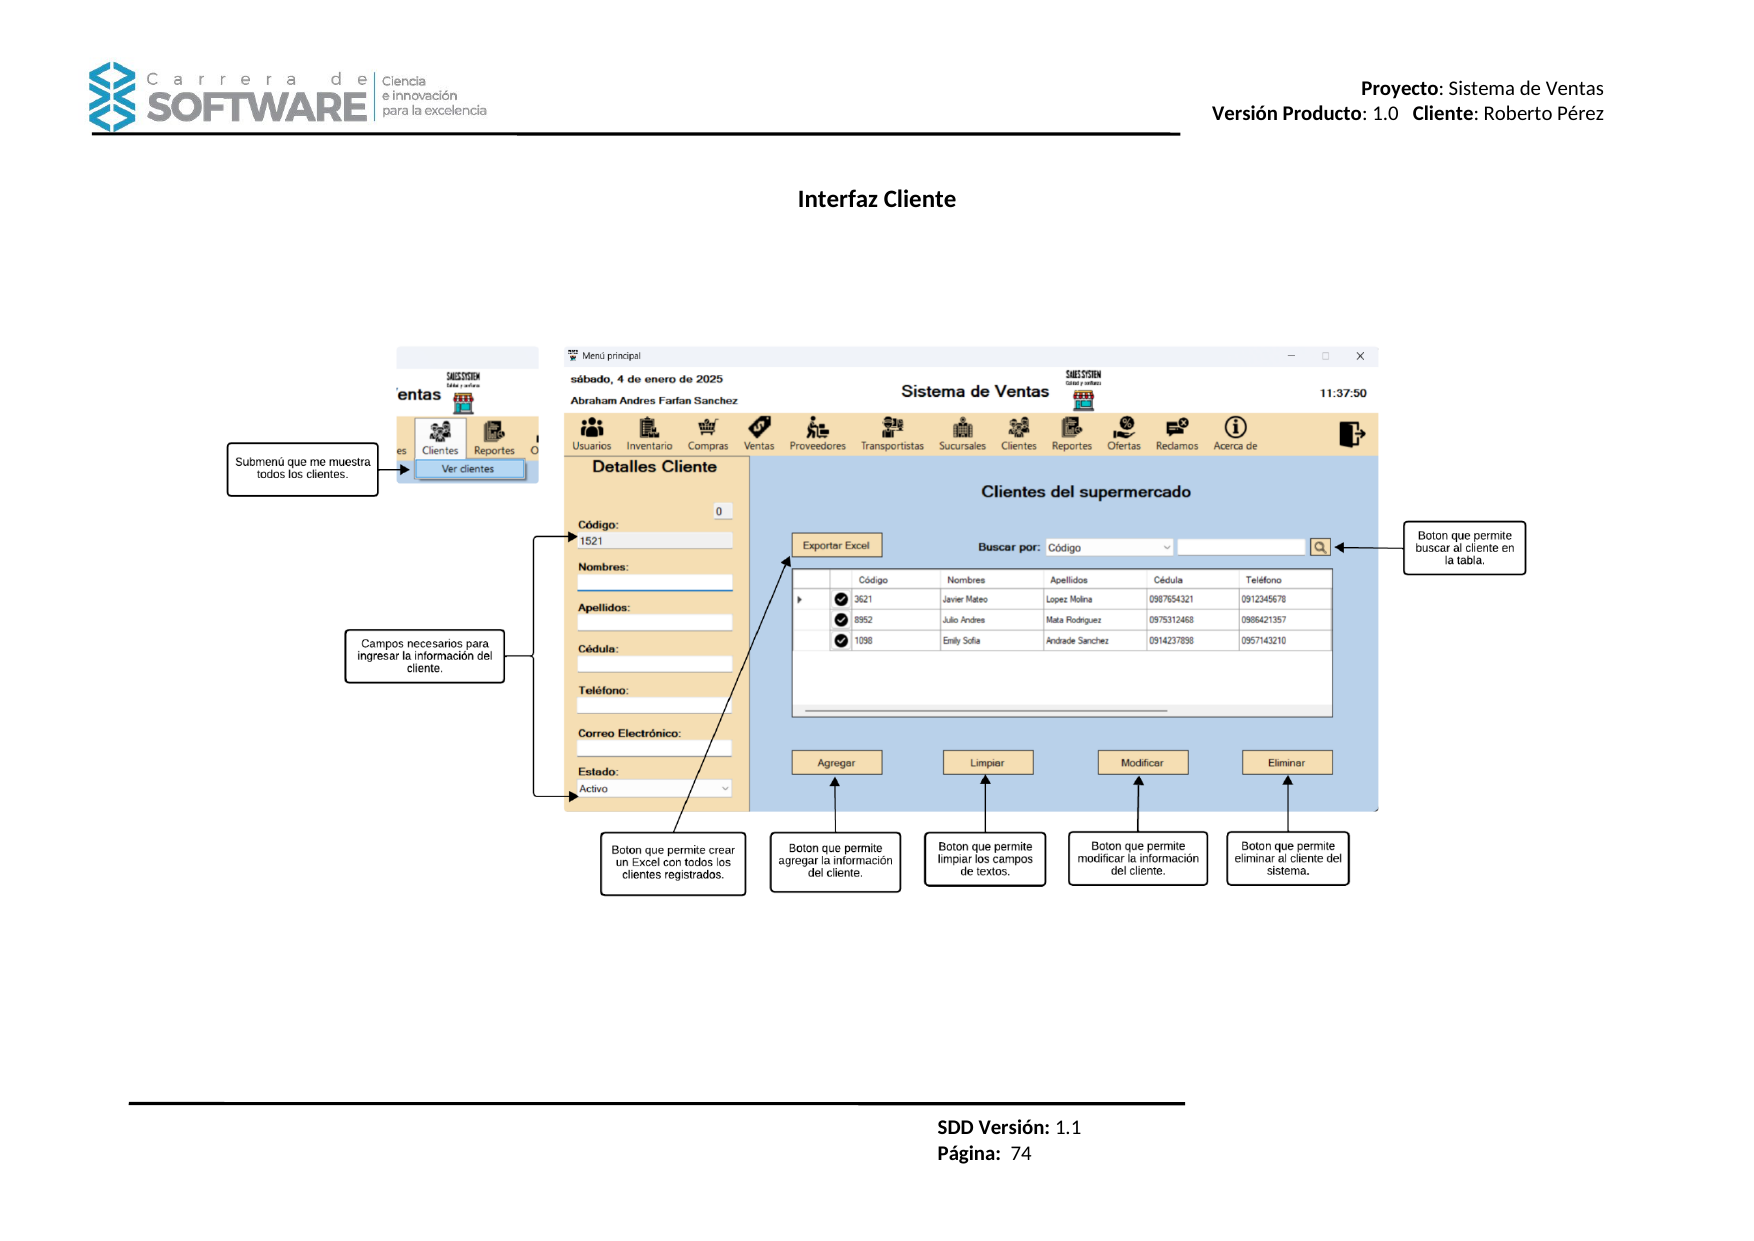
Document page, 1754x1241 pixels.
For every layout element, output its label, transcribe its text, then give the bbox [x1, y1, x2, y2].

picture [78, 46, 493, 154]
text Interfaz Cliente [150, 183, 1604, 214]
picture [204, 306, 1550, 937]
